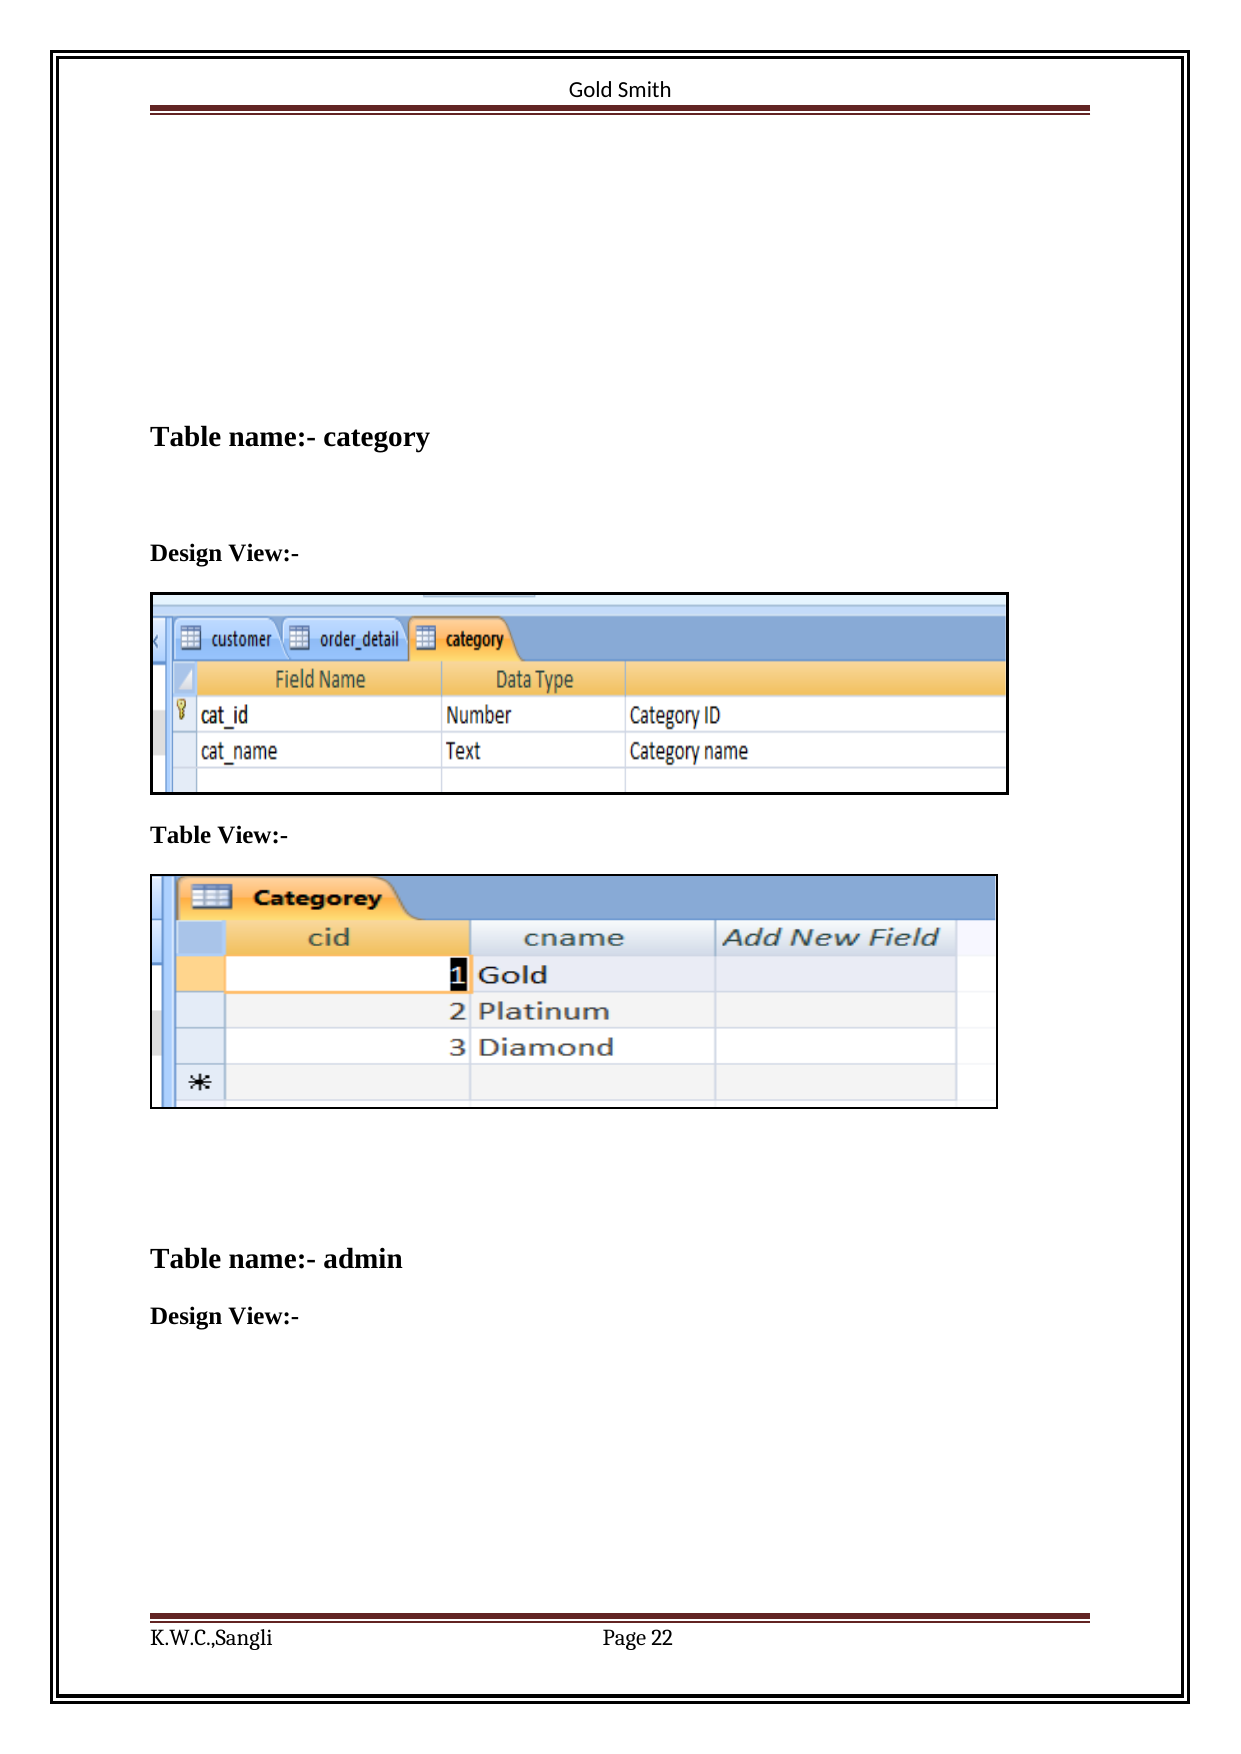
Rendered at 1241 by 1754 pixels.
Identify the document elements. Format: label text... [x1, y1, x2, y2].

text Design View:- [150, 538, 1090, 567]
text Table name:- admin [150, 1241, 1090, 1275]
picture [153, 595, 1006, 792]
text Design View:- [150, 1301, 1090, 1329]
text Table name:- category [150, 419, 1090, 453]
text Table View:- [150, 820, 1090, 849]
picture [152, 876, 996, 1107]
